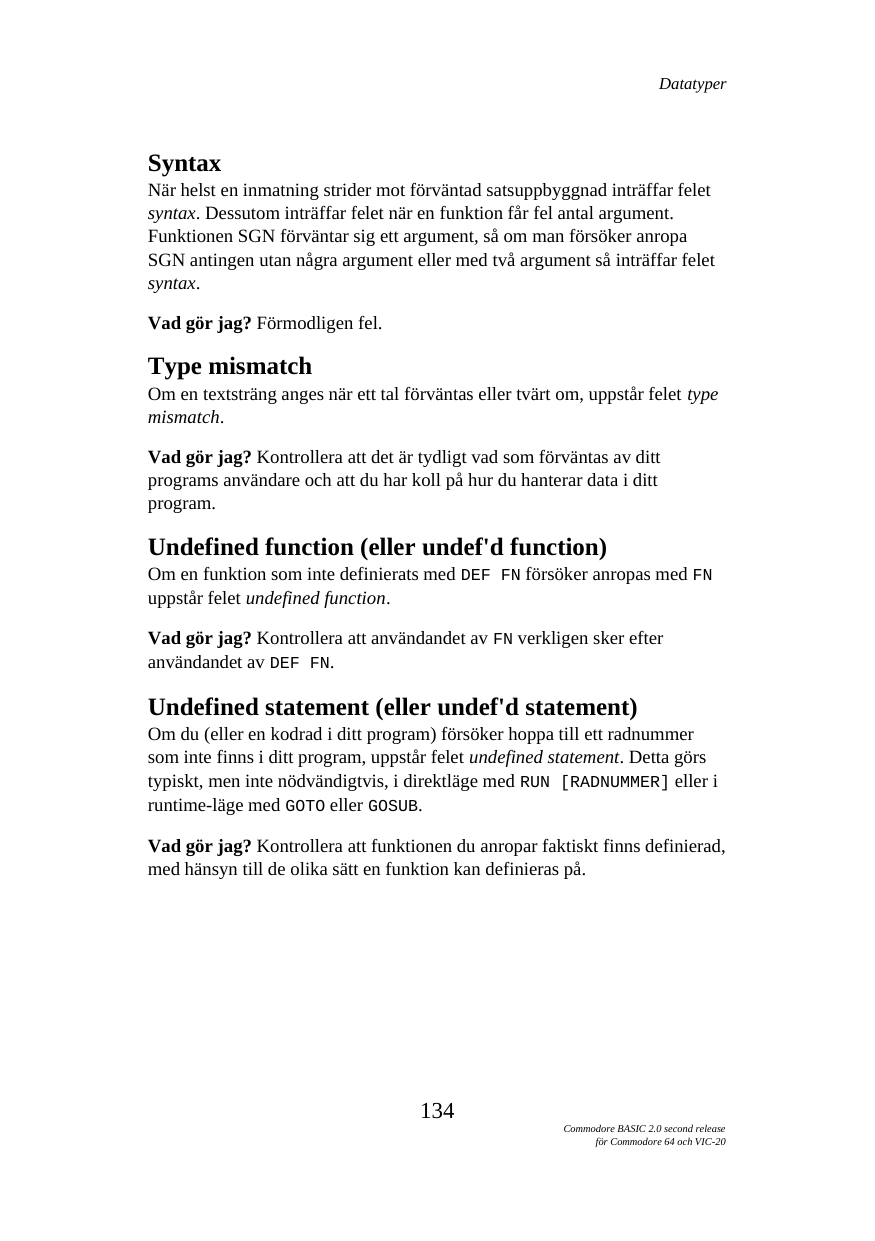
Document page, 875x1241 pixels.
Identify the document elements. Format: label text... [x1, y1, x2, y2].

text Vad gör jag? Förmodligen fel. [148, 312, 726, 333]
text Om en textsträng anges när ett tal förväntas eller tvärt om, uppstår felet type mismatch. [148, 382, 726, 427]
text När helst en inmatning strider mot förväntad satsuppbyggnad inträffar felet syntax. Dessutom inträffar felet när en funktion får fel antal argument. Funktionen SGN förväntar sig ett argument, så om man försöker anropa SGN antingen utan några argument eller med två argument så inträffar felet syntax. [148, 179, 726, 293]
text Om en funktion som inte definierats med DEF FN försöker anropas med FN uppstår felet undefined function. [148, 563, 726, 609]
subtitle Undefined function (eller undef'd function) [148, 532, 726, 561]
text Vad gör jag? Kontrollera att det är tydligt vad som förväntas av ditt programs användare och att du har koll på hur du hanterar data i ditt program. [148, 446, 726, 514]
text Om du (eller en kodrad i ditt program) försöker hoppa till ett radnummer som inte finns i ditt program, uppstår felet undefined statement. Detta görs typiskt, men inte nödvändigtvis, i direktläge med RUN [RADNUMMER] eller i runtime-läge med GOTO eller GOSUB. [148, 723, 726, 816]
subtitle Undefined statement (eller undef'd statement) [148, 692, 726, 721]
subtitle Syntax [148, 148, 726, 176]
subtitle Type mismatch [148, 351, 726, 380]
text Vad gör jag? Kontrollera att användandet av FN verkligen sker efter användandet av DEF FN. [148, 627, 726, 674]
text Vad gör jag? Kontrollera att funktionen du anropar faktiskt finns definierad, med hänsyn till de olika sätt en funktion kan definieras på. [148, 835, 726, 879]
